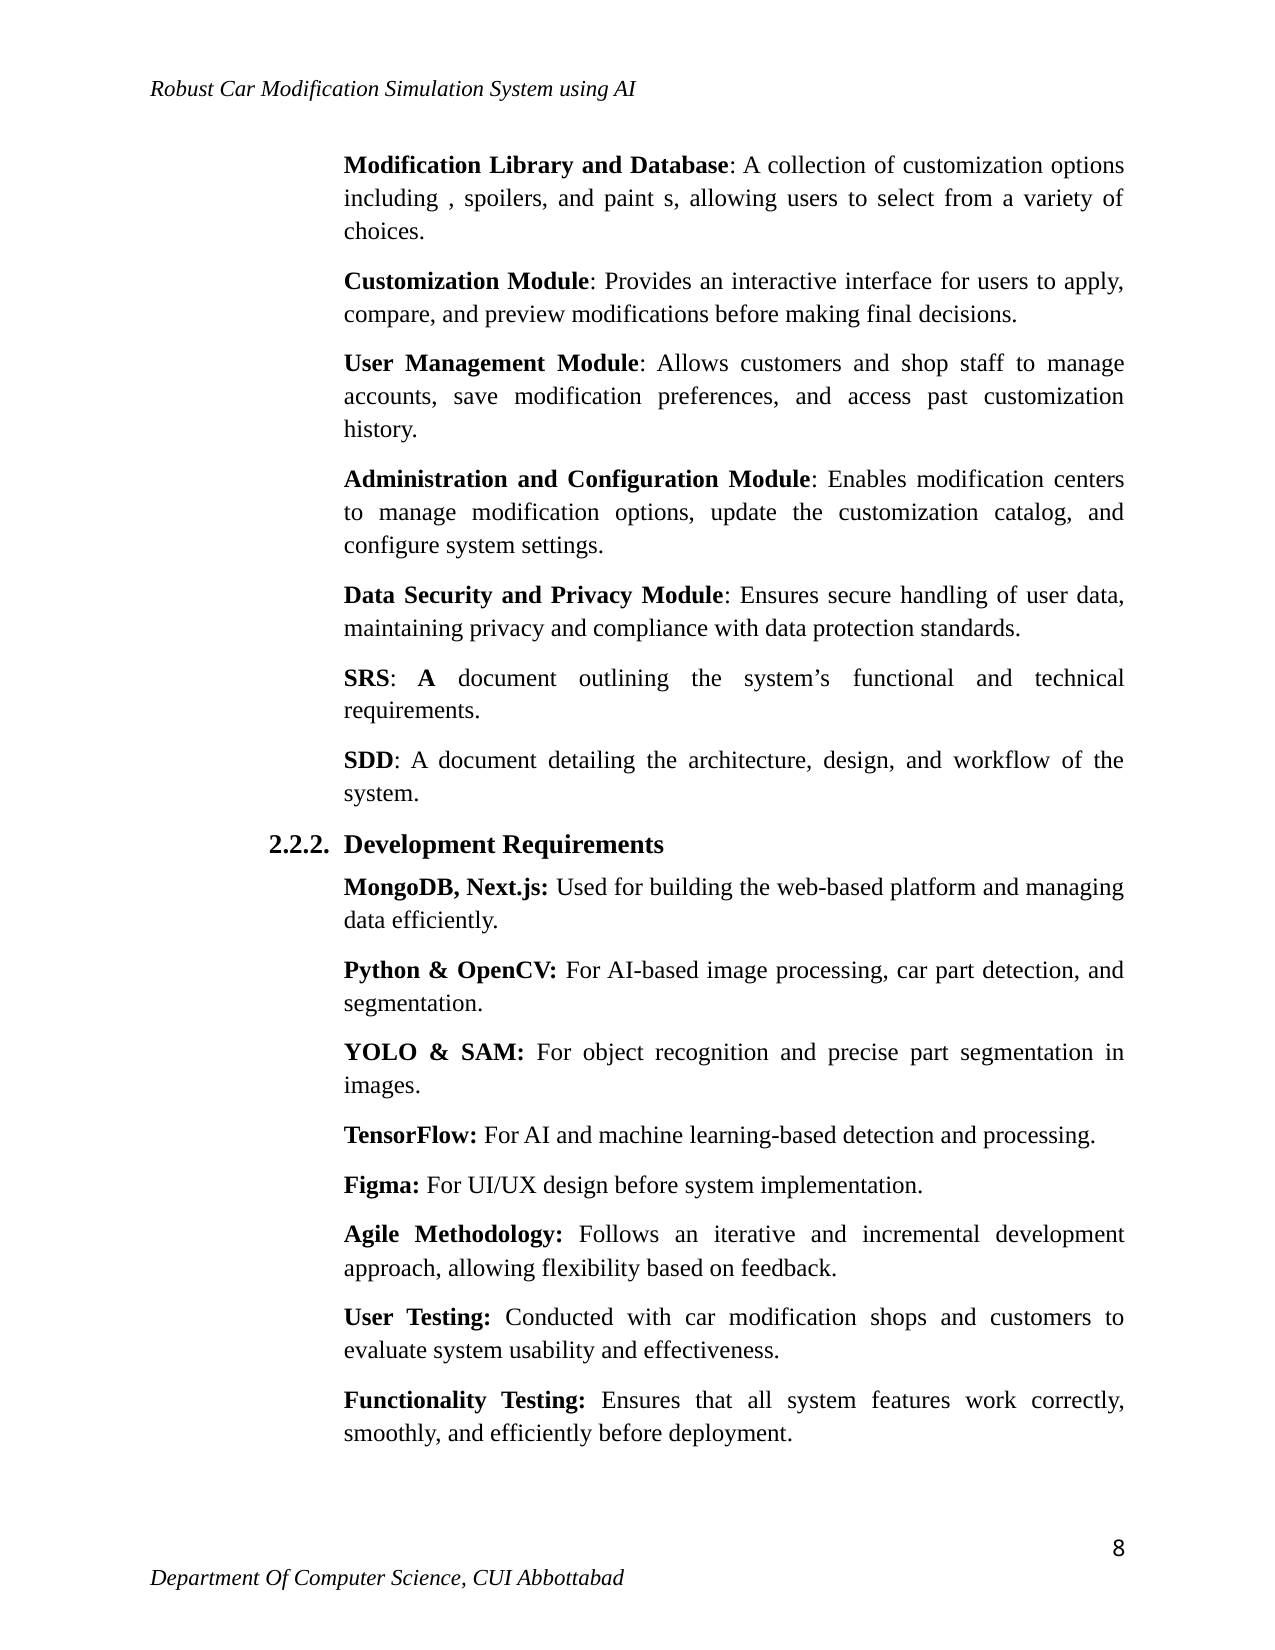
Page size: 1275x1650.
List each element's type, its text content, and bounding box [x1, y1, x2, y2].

text YOLO & SAM: For object recognition and precise part segmentation in images. [344, 1037, 1125, 1099]
subtitle Development Requirements [269, 828, 1125, 859]
text MongoDB, Next.js: Used for building the web-based platform and managing data efficiently. [344, 872, 1125, 934]
text Agile Methodology: Follows an iterative and incremental development approach, allowing flexibility based on feedback. [344, 1219, 1125, 1281]
text User Testing: Conducted with car modification shops and customers to evaluate system usability and effectiveness. [344, 1302, 1125, 1364]
text SRS: A document outlining the system’s functional and technical requirements. [344, 663, 1125, 724]
text Administration and Configuration Module: Enables modification centers to manage modification options, update the customization catalog, and configure system settings. [344, 464, 1125, 559]
text Python & OpenCV: For AI-based image processing, car part detection, and segmentation. [344, 955, 1125, 1017]
text Customization Module: Provides an interactive interface for users to apply, compare, and preview modifications before making final decisions. [344, 266, 1125, 327]
text Figma: For UI/UX design before system implementation. [344, 1170, 1125, 1199]
text Data Security and Privacy Module: Ensures secure handling of user data, maintaining privacy and compliance with data protection standards. [344, 580, 1125, 642]
text Functionality Testing: Ensures that all system features work correctly, smoothly, and efficiently before deployment. [344, 1385, 1125, 1447]
text SDD: A document detailing the architecture, design, and workflow of the system. [344, 745, 1125, 807]
text TensorFlow: For AI and machine learning-based detection and processing. [344, 1120, 1125, 1149]
text Modification Library and Database: A collection of customization options including , spoilers, and paint s, allowing users to select from a variety of choices. [344, 150, 1125, 245]
text User Management Module: Allows customers and shop staff to manage accounts, save modification preferences, and access past customization history. [344, 348, 1125, 443]
